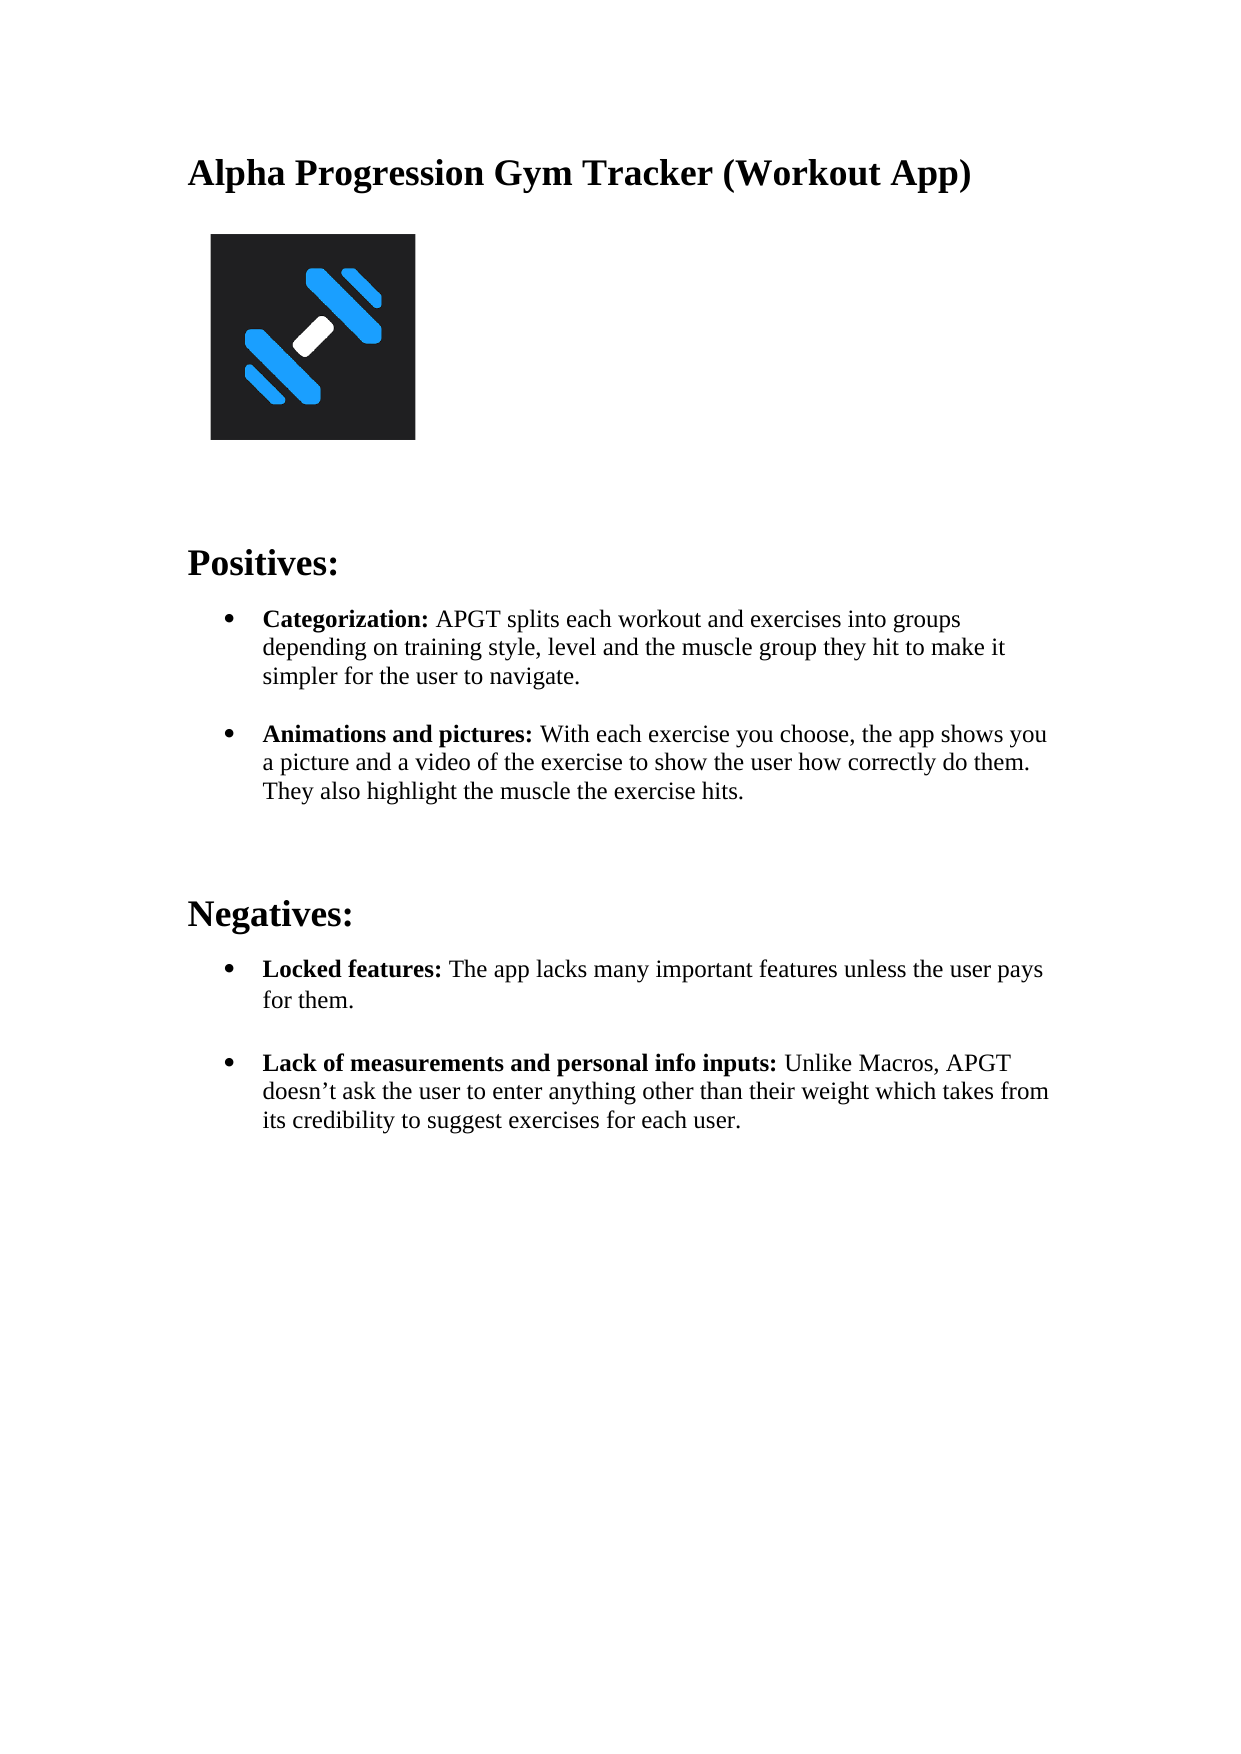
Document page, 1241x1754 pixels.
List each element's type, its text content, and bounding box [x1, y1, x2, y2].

list Lack of measurements and personal info inputs: Unlike Macros, APGT doesn’t ask the user to enter anything other than their weight which takes from its credibility to suggest exercises for each user. [225, 1048, 1053, 1134]
list Categorization: APGT splits each workout and exercises into groups depending on training style, level and the muscle group they hit to make it simpler for the user to navigate. [225, 604, 1053, 690]
text Alpha Progression Gym Tracker (Workout App) [187, 150, 1053, 193]
picture [210, 234, 416, 440]
list Animations and pictures: With each exercise you choose, the app shows you a picture and a video of the exercise to show the user how correctly do them. They also highlight the muscle the exercise hits. [225, 719, 1053, 805]
text Negatives: [187, 891, 1053, 934]
text Positives: [187, 541, 1053, 584]
list Locked features: The app lacks many important features unless the user pays for them. [225, 954, 1053, 1014]
